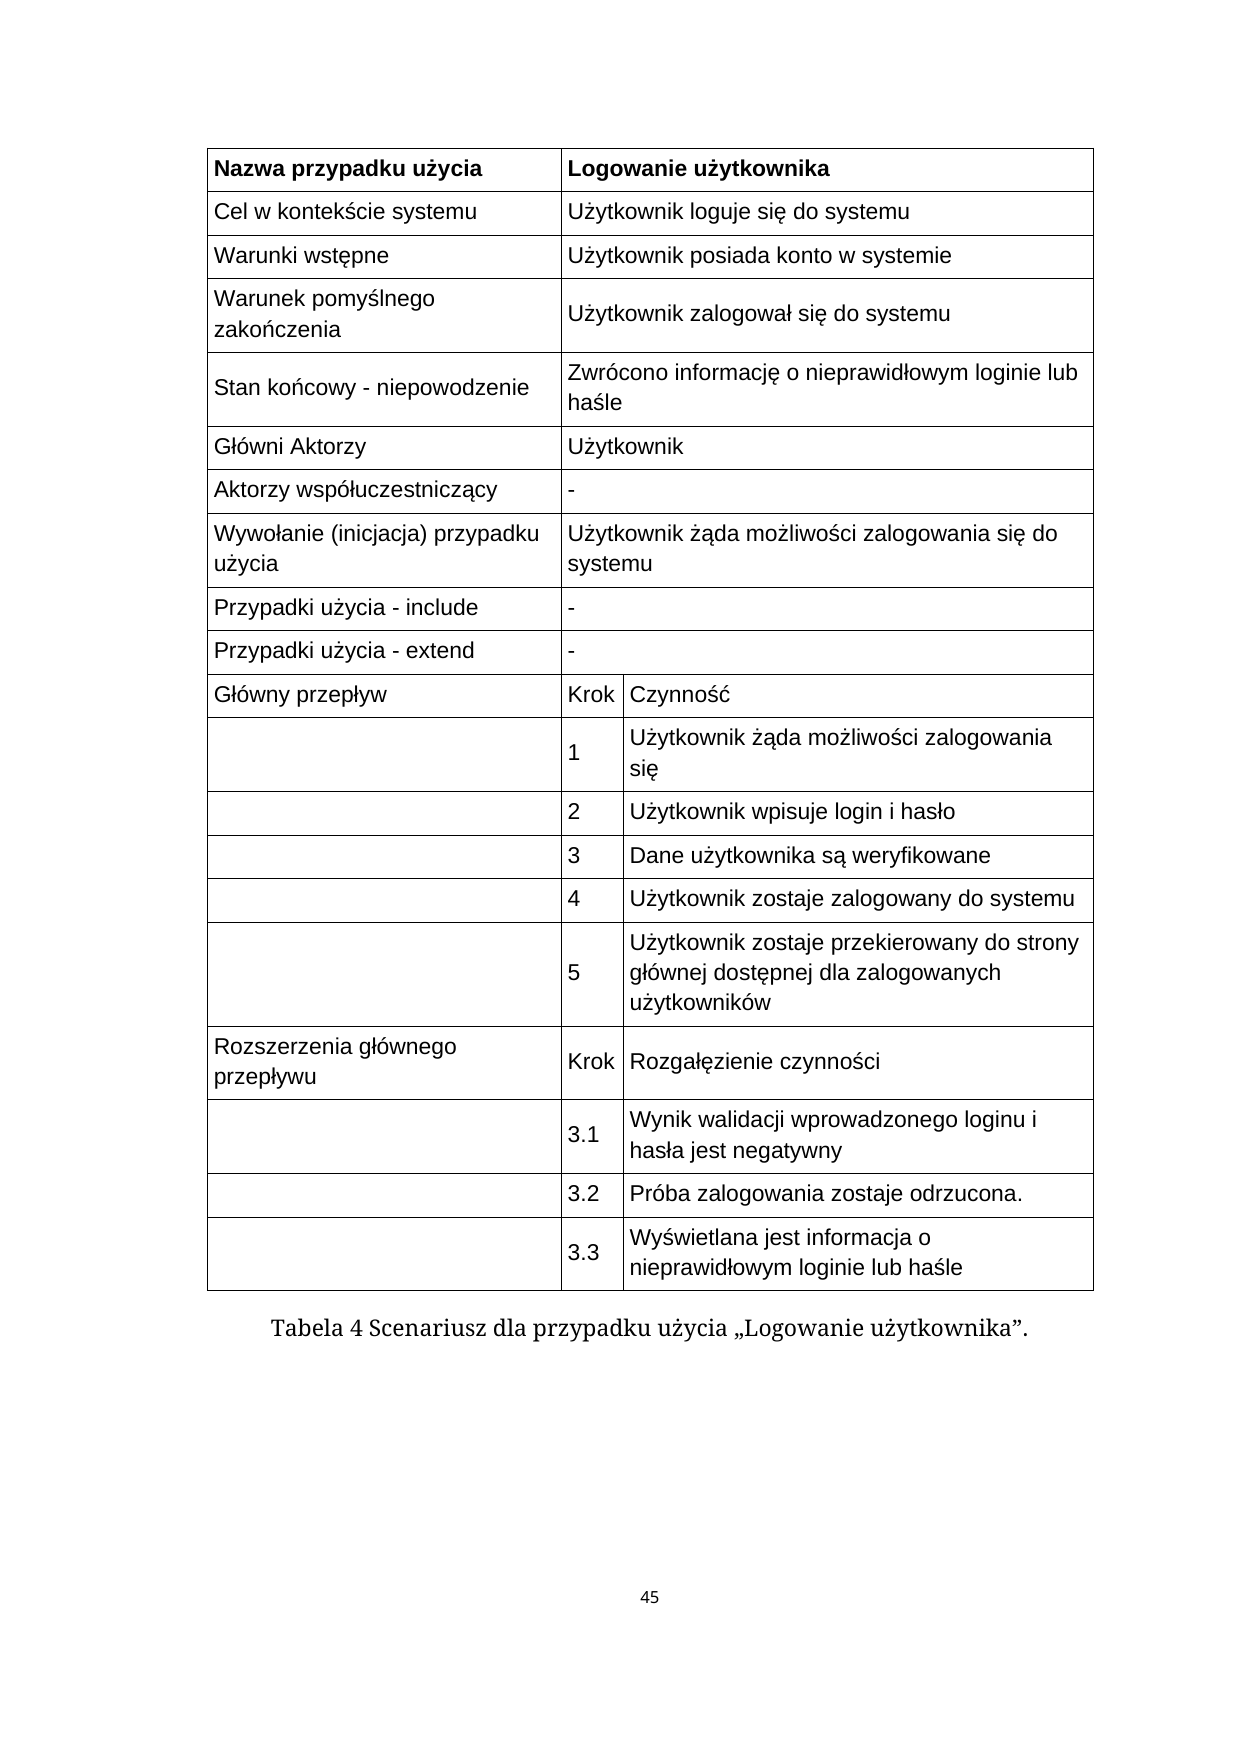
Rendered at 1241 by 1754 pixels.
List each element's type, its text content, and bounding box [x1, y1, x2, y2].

table_cell Użytkownik zostaje przekierowany do strony głównej dostępnej dla zalogowanych użytkowników [624, 923, 1093, 1026]
table_cell - [562, 631, 1093, 674]
table_cell 4 [562, 879, 623, 922]
table_cell Rozszerzenia głównego przepływu [208, 1027, 561, 1099]
table_cell [208, 792, 561, 834]
table_cell 3.2 [562, 1174, 623, 1217]
table_cell Główny przepływ [208, 675, 561, 717]
table_cell 2 [562, 792, 623, 834]
table_cell Krok [562, 675, 623, 717]
table_cell Rozgałęzienie czynności [624, 1027, 1093, 1099]
table_cell Przypadki użycia - extend [208, 631, 561, 674]
table_cell [208, 718, 561, 791]
table_cell 3.3 [562, 1218, 623, 1290]
table_cell Użytkownik wpisuje login i hasło [624, 792, 1093, 834]
table_cell Czynność [624, 675, 1093, 717]
table_cell 5 [562, 923, 623, 1026]
table_cell 3 [562, 836, 623, 878]
table_cell Aktorzy współuczestniczący [208, 470, 561, 513]
table_cell Użytkownik żąda możliwości zalogowania się [624, 718, 1093, 791]
table_cell Warunek pomyślnego zakończenia [208, 279, 561, 352]
table_cell Dane użytkownika są weryfikowane [624, 836, 1093, 878]
table_cell Przypadki użycia - include [208, 588, 561, 630]
table_cell [208, 1100, 561, 1173]
table_cell Krok [562, 1027, 623, 1099]
table_cell [208, 836, 561, 878]
table_cell Wyświetlana jest informacja o nieprawidłowym loginie lub haśle [624, 1218, 1093, 1290]
table_cell Użytkownik loguje się do systemu [562, 192, 1093, 235]
table_cell Cel w kontekście systemu [208, 192, 561, 235]
table_cell Stan końcowy - niepowodzenie [208, 353, 561, 426]
table_cell Zwrócono informację o nieprawidłowym loginie lub haśle [562, 353, 1093, 426]
table_cell [208, 923, 561, 1026]
table_cell [208, 1218, 561, 1290]
table_cell Użytkownik zalogował się do systemu [562, 279, 1093, 352]
table_cell 3.1 [562, 1100, 623, 1173]
table_cell Użytkownik [562, 427, 1093, 469]
table_cell Użytkownik zostaje zalogowany do systemu [624, 879, 1093, 922]
table_cell Wynik walidacji wprowadzonego loginu i hasła jest negatywny [624, 1100, 1093, 1173]
table_cell 1 [562, 718, 623, 791]
table_cell [208, 879, 561, 922]
table_cell Główni Aktorzy [208, 427, 561, 469]
table_cell Próba zalogowania zostaje odrzucona. [624, 1174, 1093, 1217]
table_cell - [562, 588, 1093, 630]
table_cell Wywołanie (inicjacja) przypadku użycia [208, 514, 561, 587]
table_cell - [562, 470, 1093, 513]
table_header Nazwa przypadku użycia [208, 149, 561, 191]
table_cell [208, 1174, 561, 1217]
table_cell Warunki wstępne [208, 236, 561, 278]
table_cell Użytkownik żąda możliwości zalogowania się do systemu [562, 514, 1093, 587]
table_header Logowanie użytkownika [562, 149, 1093, 191]
table_cell Użytkownik posiada konto w systemie [562, 236, 1093, 278]
